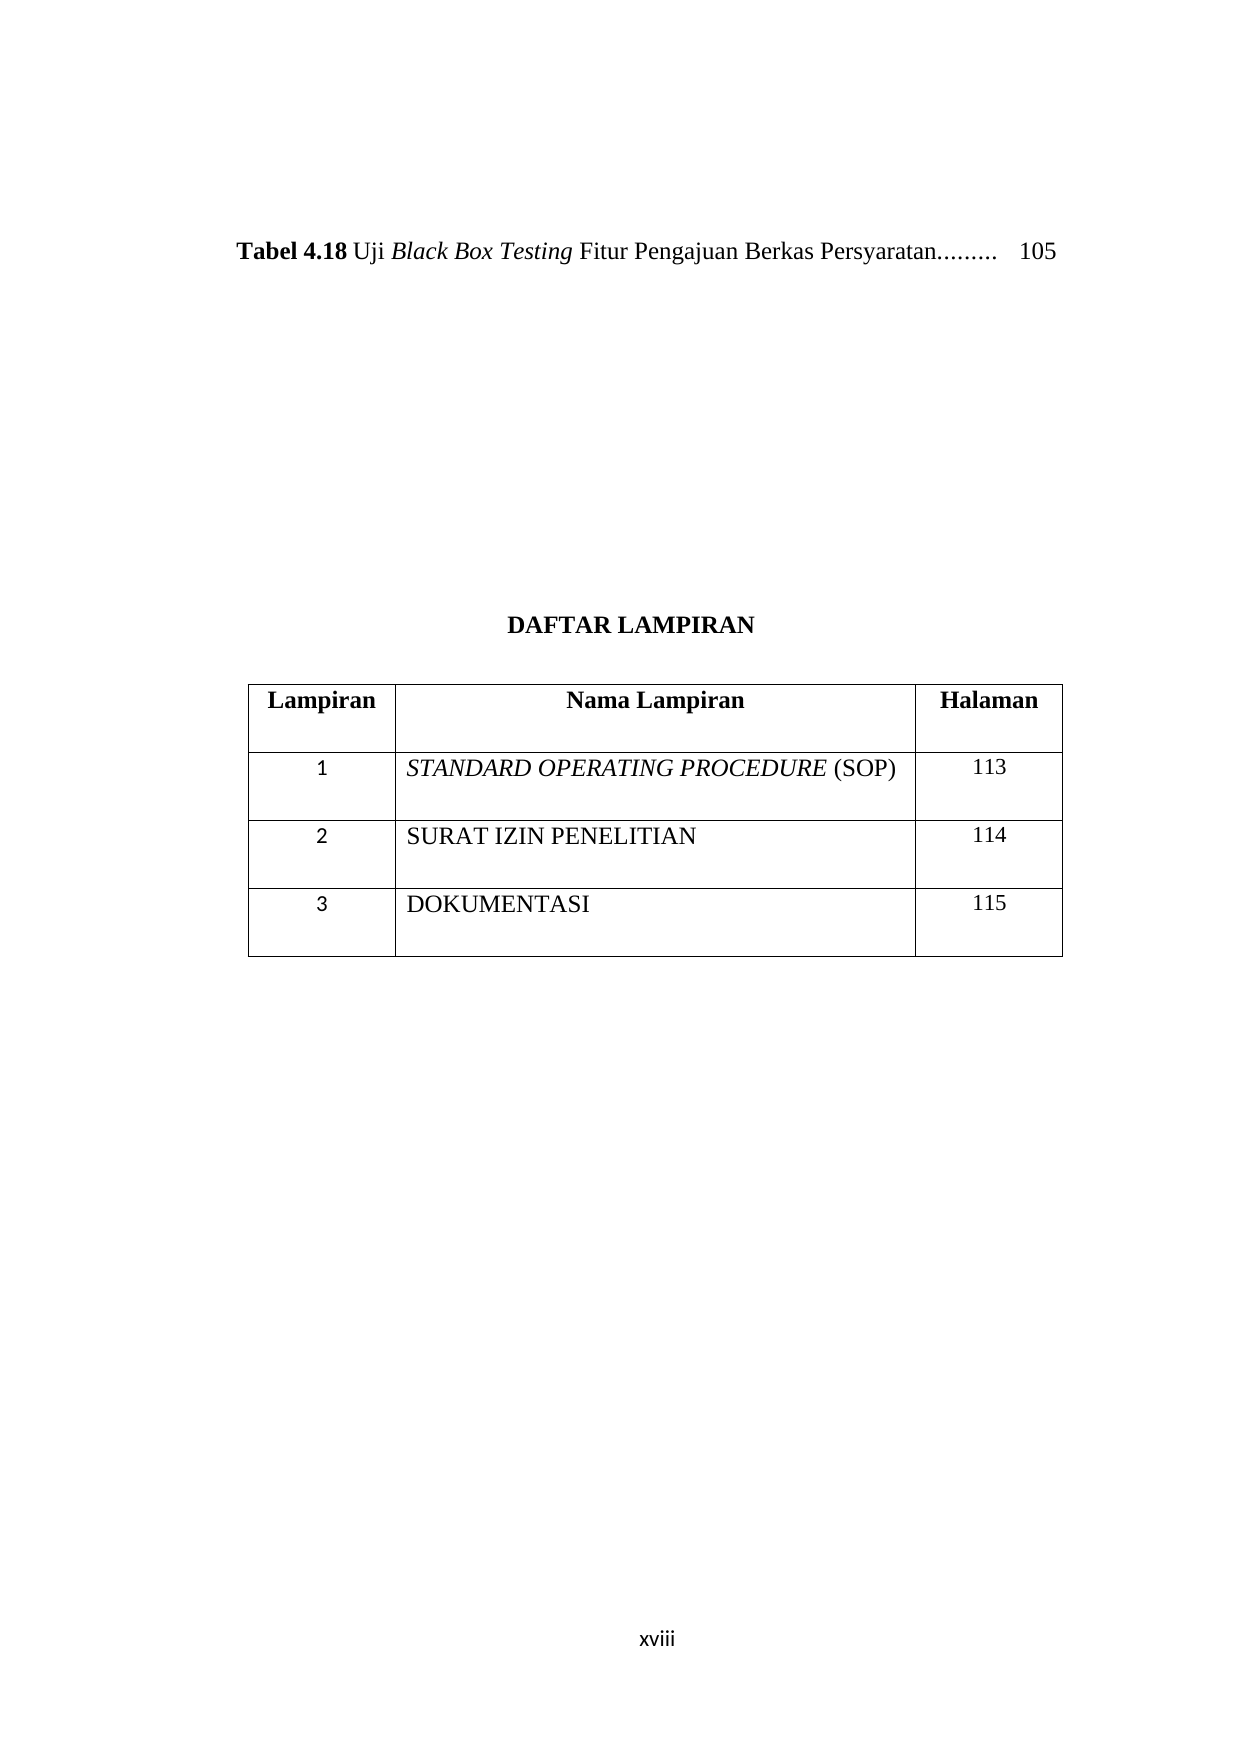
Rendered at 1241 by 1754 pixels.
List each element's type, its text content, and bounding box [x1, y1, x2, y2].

table_cell 1 [249, 753, 395, 820]
table_header Nama Lampiran [396, 685, 915, 752]
table_cell SURAT IZIN PENELITIAN [396, 821, 915, 888]
table_cell 3 [249, 889, 395, 956]
text Tabel 4.18 Uji Black Box Testing Fitur Pengajuan Berkas Persyaratan 105 [236, 236, 1078, 265]
table_cell 115 [916, 889, 1062, 956]
table_cell 2 [249, 821, 395, 888]
table_cell 113 [916, 753, 1062, 820]
text DAFTAR LAMPIRAN [236, 610, 1078, 639]
table_cell 114 [916, 821, 1062, 888]
table_header Halaman [916, 685, 1062, 752]
table_cell DOKUMENTASI [396, 889, 915, 956]
table_cell STANDARD OPERATING PROCEDURE (SOP) [396, 753, 915, 820]
table_header Lampiran [249, 685, 395, 752]
